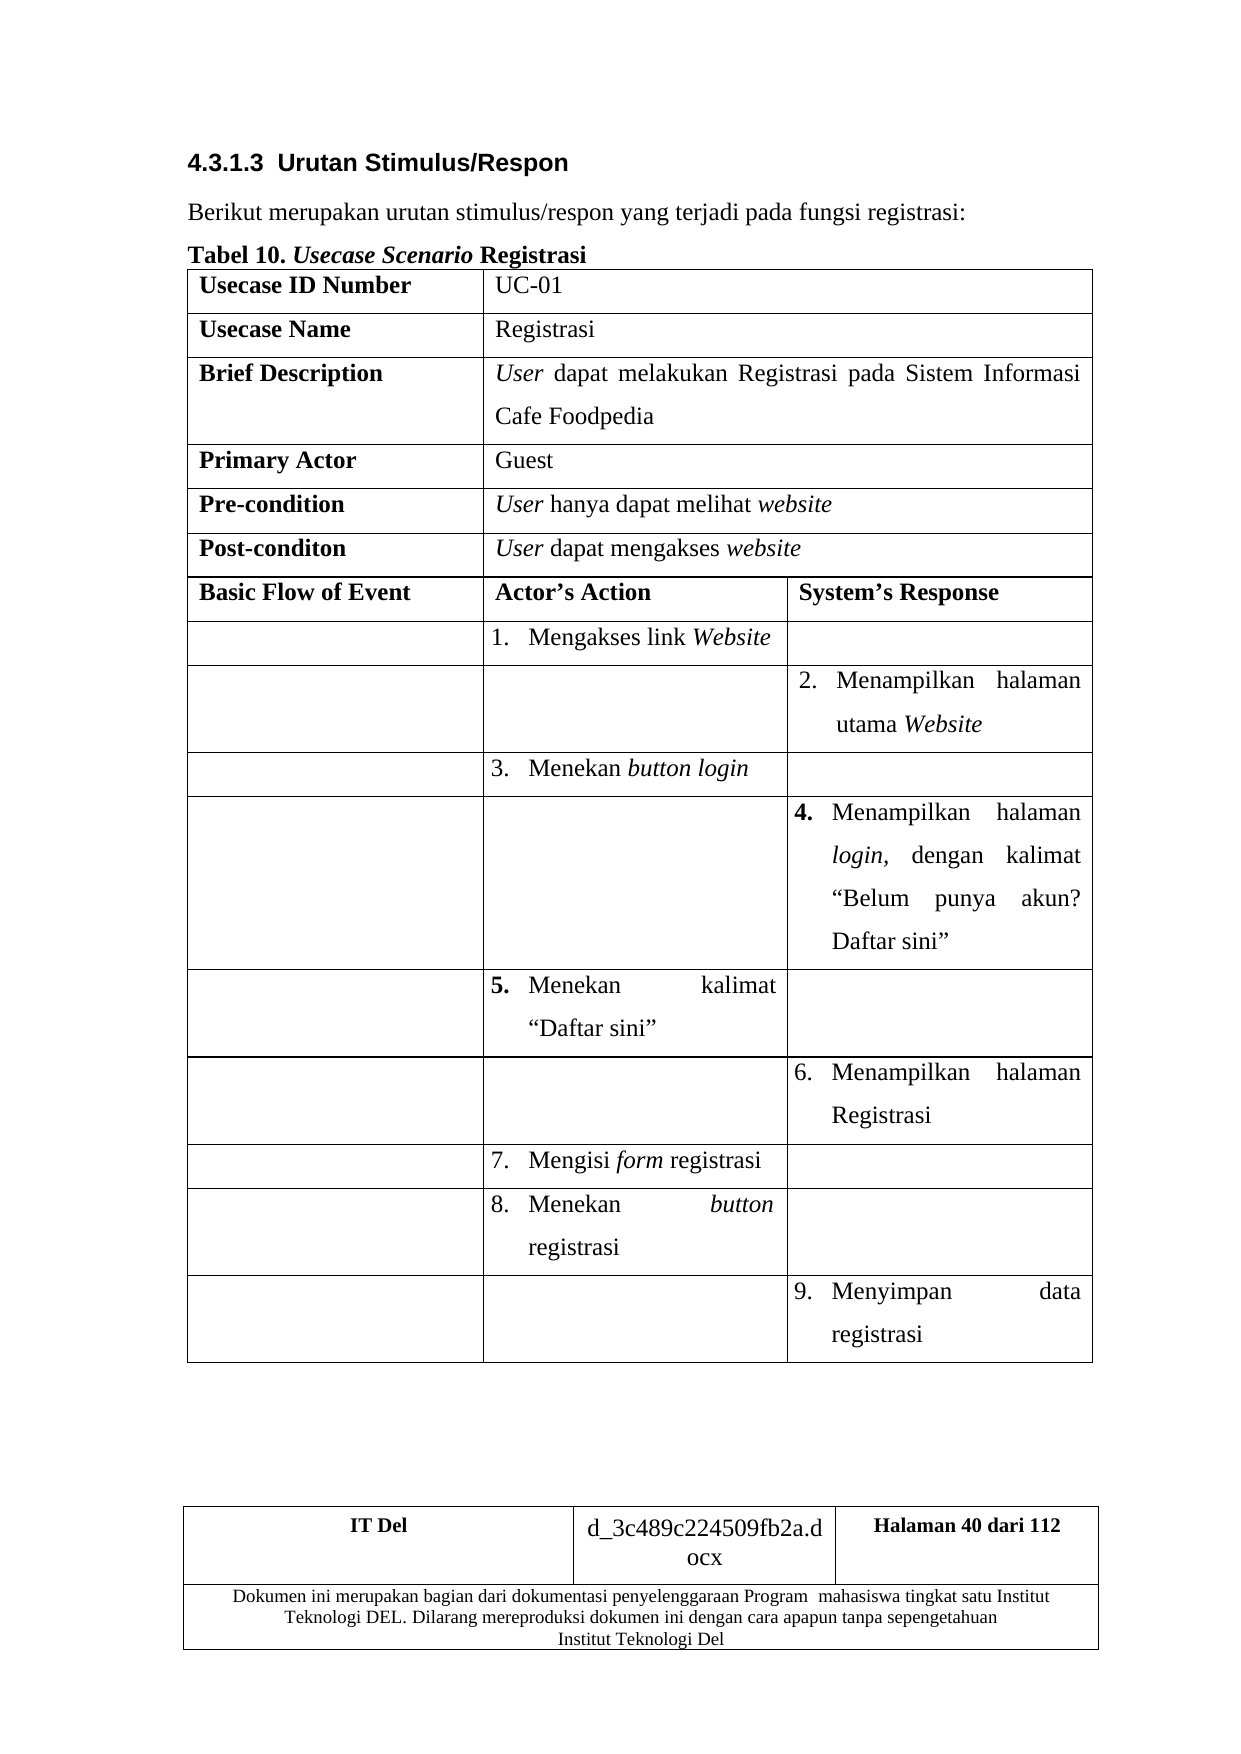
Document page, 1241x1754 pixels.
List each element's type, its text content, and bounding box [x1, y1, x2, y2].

table_cell [788, 1189, 1092, 1275]
table_cell [788, 970, 1092, 1056]
table_cell User dapat melakukan Registrasi pada Sistem Informasi Cafe Foodpedia [484, 358, 1092, 444]
text Berikut merupakan urutan stimulus/respon yang terjadi pada fungsi registrasi: [187, 197, 1092, 226]
table_cell [788, 753, 1092, 796]
table_cell Menampilkan halaman utama Website [788, 666, 1092, 752]
table_cell Mengisi form registrasi [484, 1145, 787, 1188]
table_cell Brief Description [188, 358, 483, 444]
table_cell Menampilkan halaman Registrasi [788, 1058, 1092, 1144]
table_cell Usecase Name [188, 314, 483, 357]
table_cell Menekan button login [484, 753, 787, 796]
table_header Usecase ID Number [188, 270, 483, 313]
table_cell [188, 1058, 483, 1144]
table_cell [484, 797, 787, 969]
table_cell Post-conditon [188, 534, 483, 576]
table_cell [188, 1276, 483, 1362]
table_cell Guest [484, 445, 1092, 488]
table_cell [188, 753, 483, 796]
table_header UC-01 [484, 270, 1092, 313]
table_cell [188, 797, 483, 969]
table_cell Menekan button registrasi [484, 1189, 787, 1275]
table_cell [188, 622, 483, 664]
table_cell [788, 622, 1092, 664]
table_cell Registrasi [484, 314, 1092, 357]
table_cell Menampilkan halaman login, dengan kalimat “Belum punya akun? Daftar sini” [788, 797, 1092, 969]
table_cell Actor’s Action [484, 578, 787, 621]
table_cell [484, 1058, 787, 1144]
table_cell [484, 1276, 787, 1362]
subtitle Urutan Stimulus/Respon [187, 148, 1092, 176]
table_cell Mengakses link Website [484, 622, 787, 664]
table_cell [188, 1189, 483, 1275]
table_cell [188, 666, 483, 752]
table_cell Primary Actor [188, 445, 483, 488]
table_cell Pre-condition [188, 489, 483, 532]
table_cell [788, 1145, 1092, 1188]
table_cell [188, 970, 483, 1056]
table_cell Menekan kalimat “Daftar sini” [484, 970, 787, 1056]
table_cell Basic Flow of Event [188, 578, 483, 621]
table_cell User hanya dapat melihat website [484, 489, 1092, 532]
table_cell Menyimpan data registrasi [788, 1276, 1092, 1362]
table_cell System’s Response [788, 578, 1092, 621]
table_cell User dapat mengakses website [484, 534, 1092, 576]
table_cell [188, 1145, 483, 1188]
table_cell [484, 666, 787, 752]
text Tabel 10. Usecase Scenario Registrasi [187, 240, 1092, 269]
